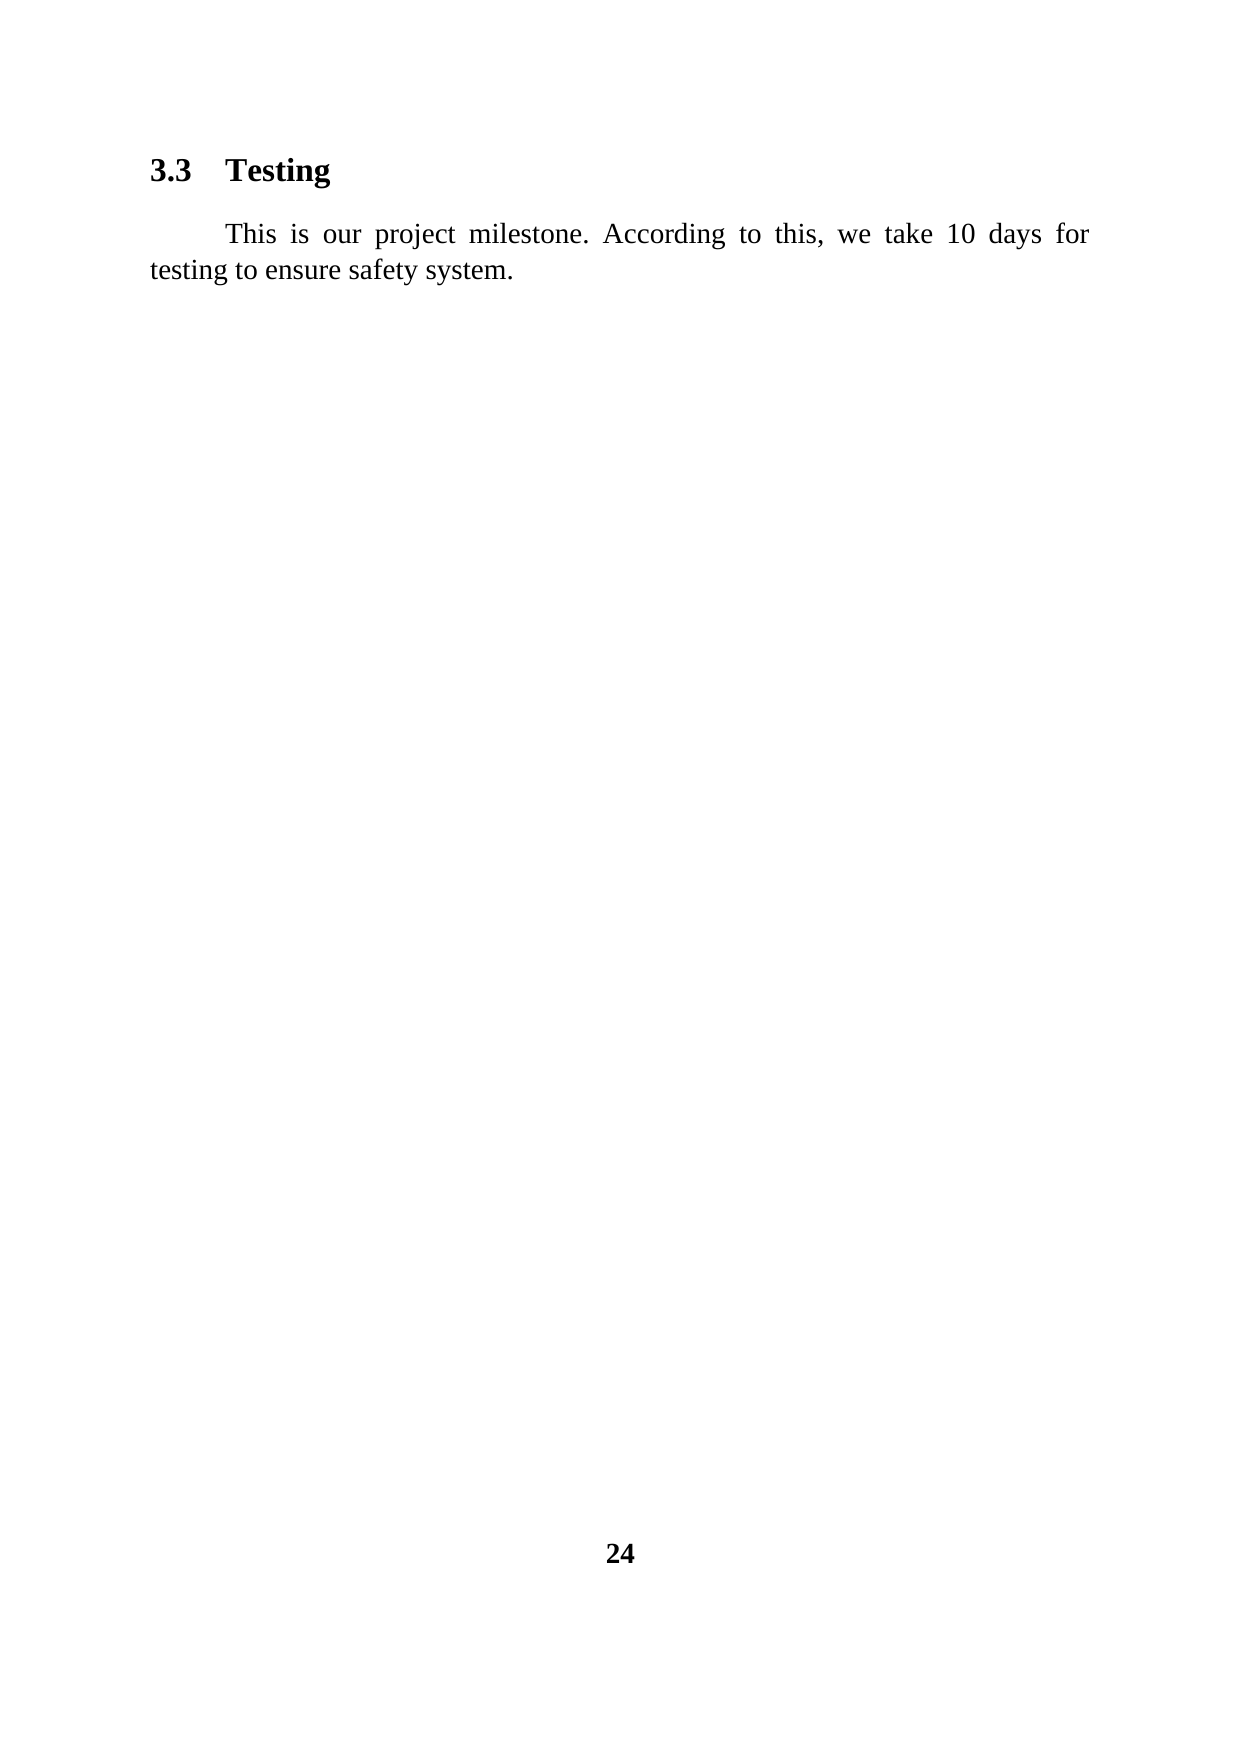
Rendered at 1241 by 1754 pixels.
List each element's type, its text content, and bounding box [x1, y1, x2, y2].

text 3.3 Testing [150, 150, 1090, 188]
text 24 [150, 1537, 1090, 1570]
text This is our project milestone. According to this, we take 10 days for testing to ensure safety system. [150, 216, 1090, 286]
